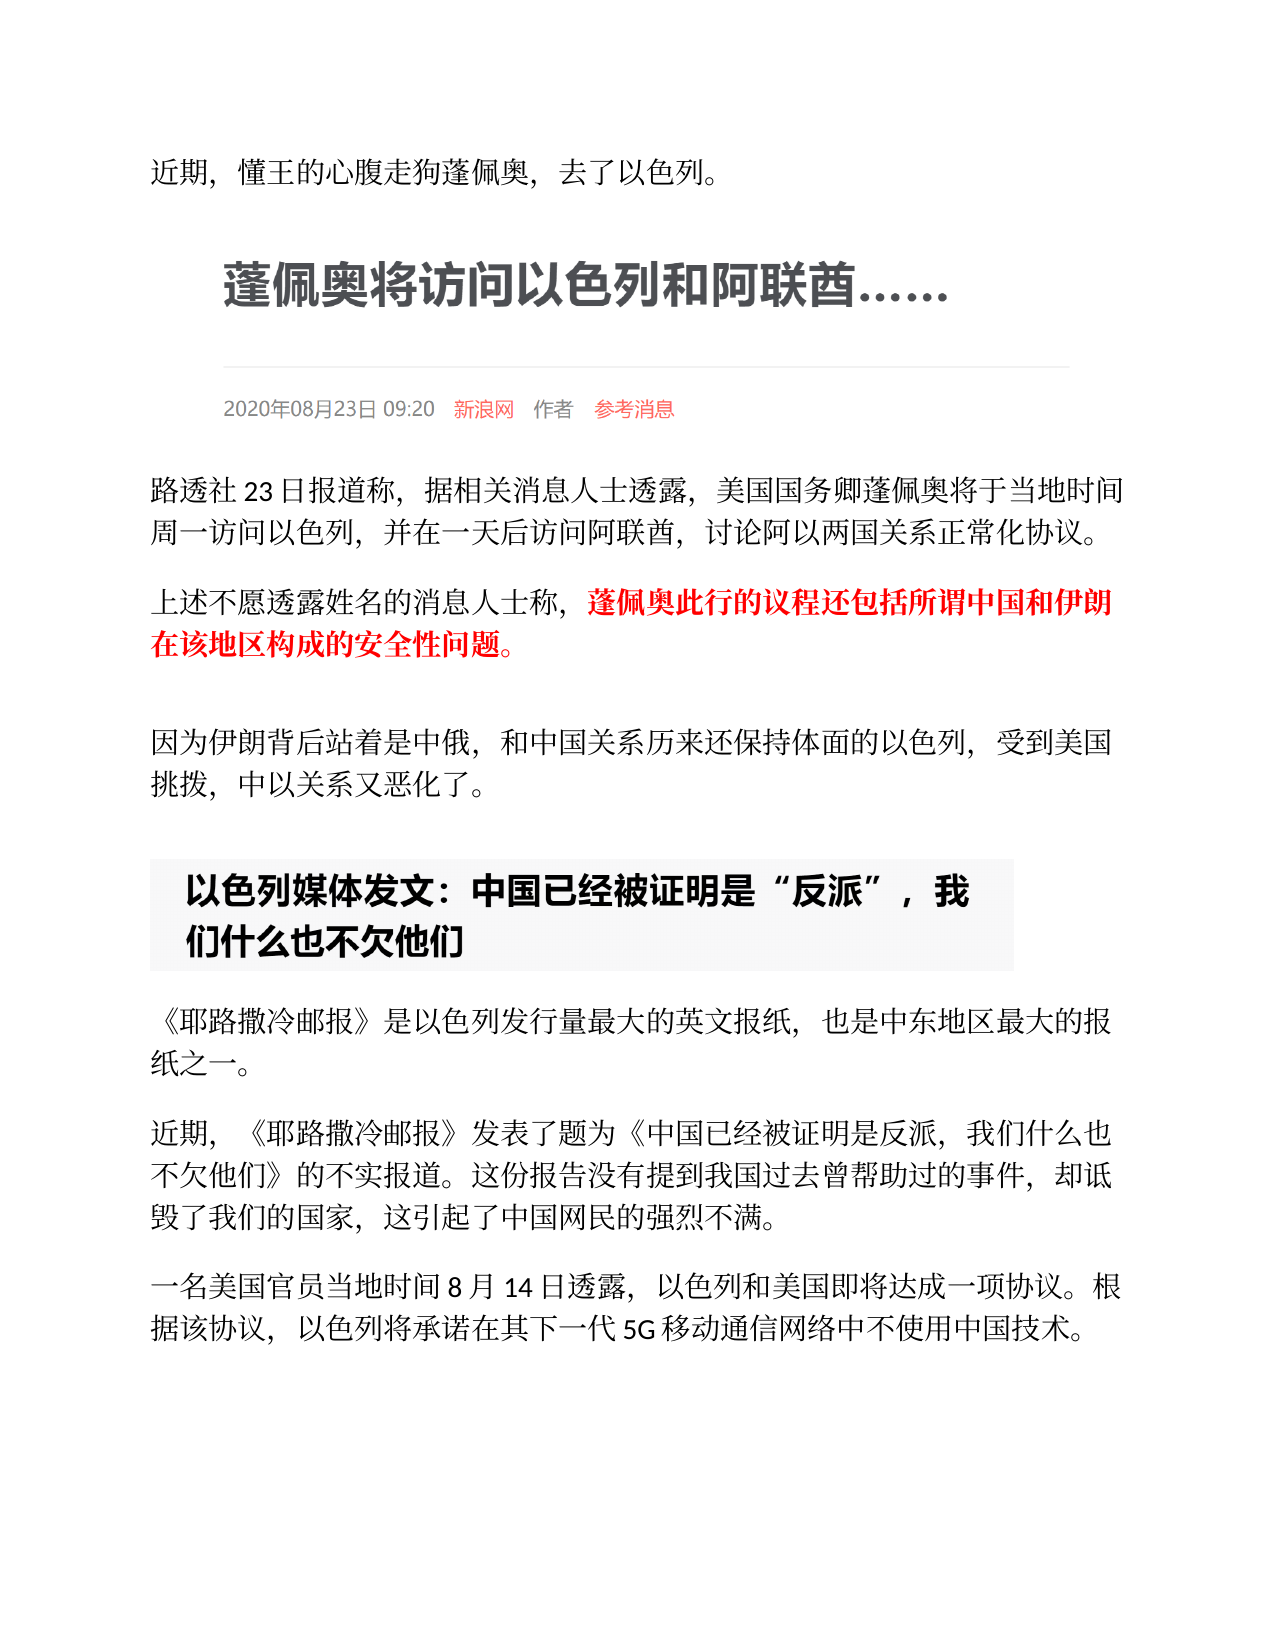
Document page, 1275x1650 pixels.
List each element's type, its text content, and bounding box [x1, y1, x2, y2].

text 近期，懂王的心腹走狗蓬佩奥，去了以色列。 [150, 150, 1125, 192]
picture [205, 247, 1070, 441]
text 上述不愿透露姓名的消息人士称，蓬佩奥此行的议程还包括所谓中国和伊朗在该地区构成的安全性问题。 [150, 580, 1125, 664]
text 《耶路撒冷邮报》是以色列发行量最大的英文报纸，也是中东地区最大的报纸之一。 [150, 999, 1125, 1083]
text 一名美国官员当地时间8月14日透露，以色列和美国即将达成一项协议。根据该协议，以色列将承诺在其下一代5G移动通信网络中不使用中国技术。 [150, 1264, 1125, 1348]
picture [150, 859, 1014, 971]
text 路透社23日报道称，据相关消息人士透露，美国国务卿蓬佩奥将于当地时间周一访问以色列，并在一天后访问阿联酋，讨论阿以两国关系正常化协议。 [150, 468, 1125, 552]
text 因为伊朗背后站着是中俄，和中国关系历来还保持体面的以色列，受到美国挑拨，中以关系又恶化了。 [150, 720, 1125, 803]
text 近期，《耶路撒冷邮报》发表了题为《中国已经被证明是反派，我们什么也不欠他们》的不实报道。这份报告没有提到我国过去曾帮助过的事件，却诋毁了我们的国家，这引起了中国网民的强烈不满。 [150, 1111, 1125, 1236]
